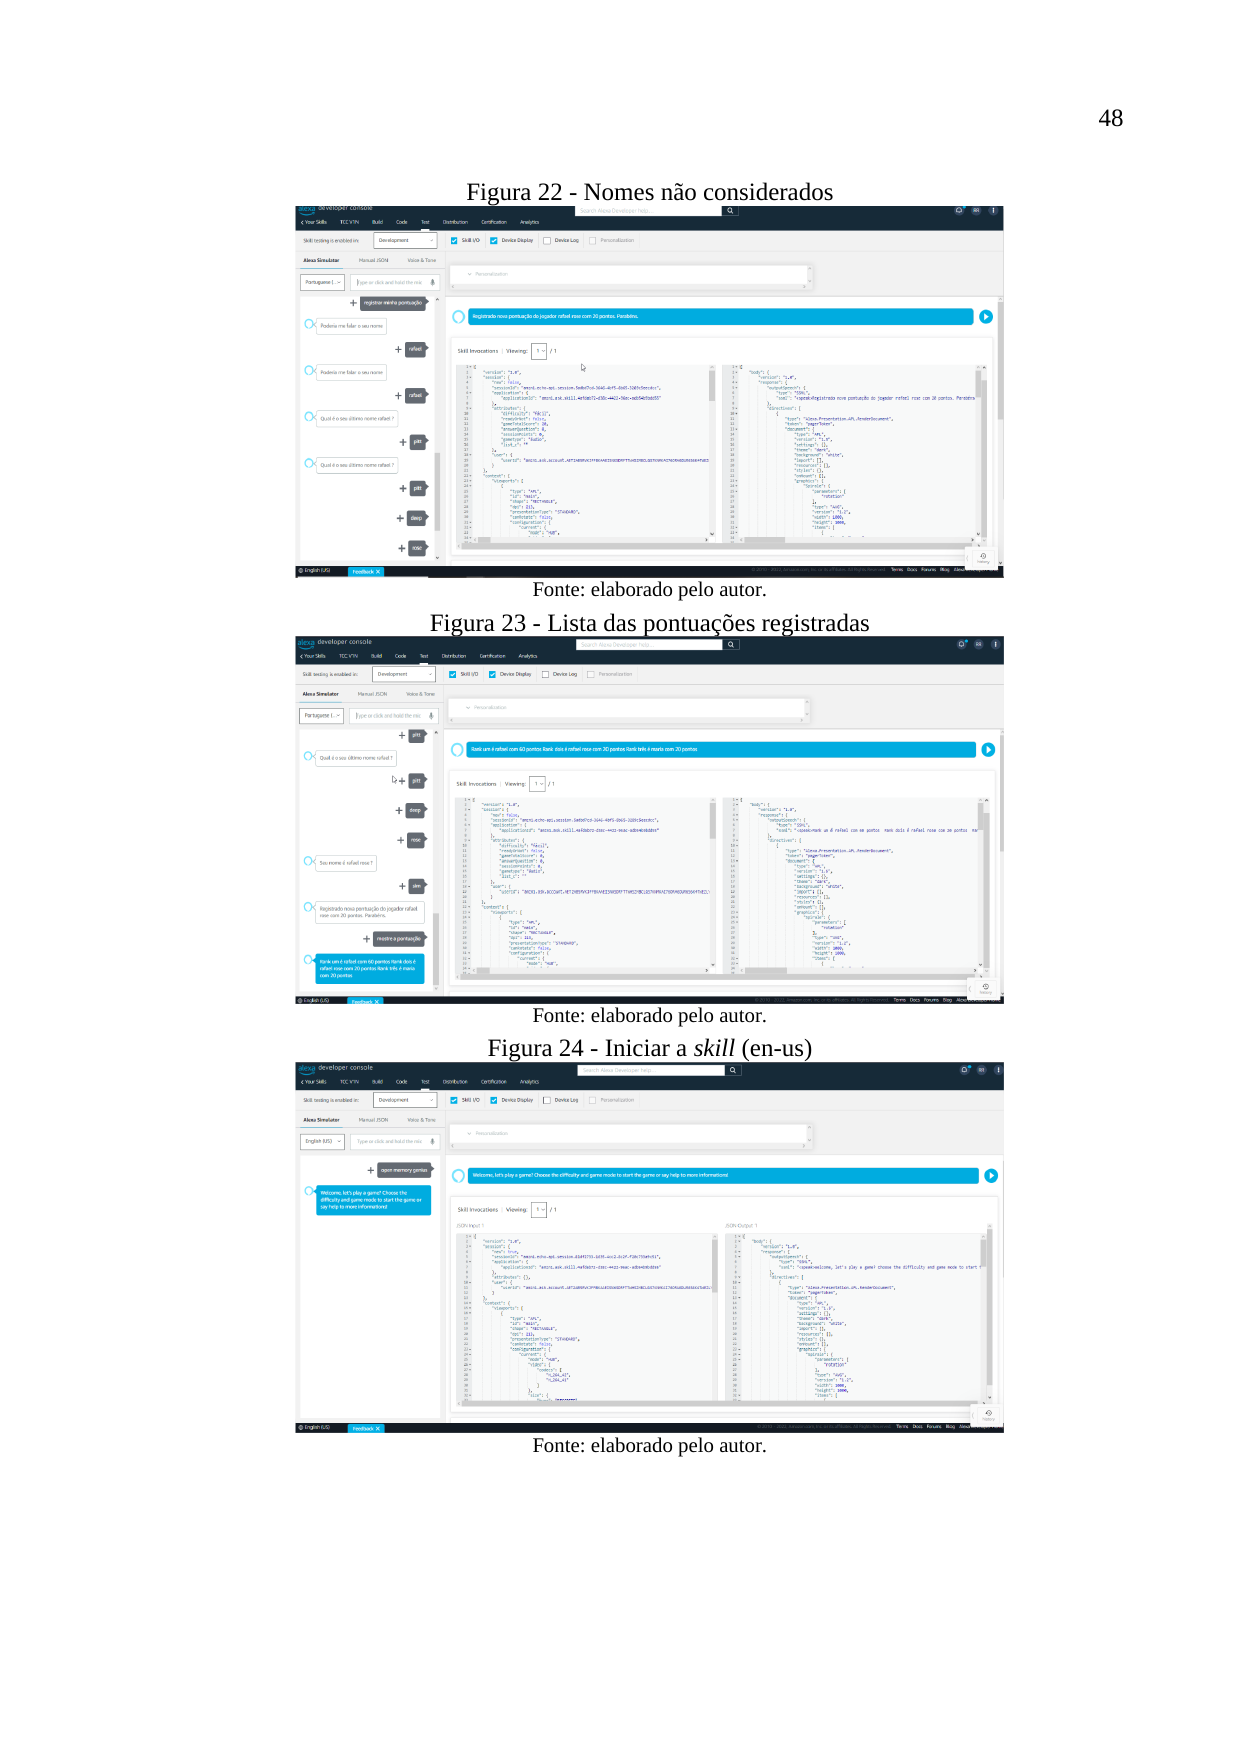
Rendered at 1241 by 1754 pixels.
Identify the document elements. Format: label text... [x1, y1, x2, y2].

text Figura 22 - Nomes não considerados [177, 177, 1122, 206]
picture [295, 1062, 1004, 1433]
text Fonte: elaborado pelo autor. [177, 1433, 1122, 1457]
text Figura 23 - Lista das pontuações registradas [177, 608, 1122, 636]
text Fonte: elaborado pelo autor. [177, 577, 1122, 601]
text Fonte: elaborado pelo autor. [177, 1003, 1122, 1027]
text Figura 24 - Iniciar a skill (en-us) [177, 1033, 1122, 1062]
picture [295, 636, 1004, 1004]
picture [295, 206, 1004, 578]
